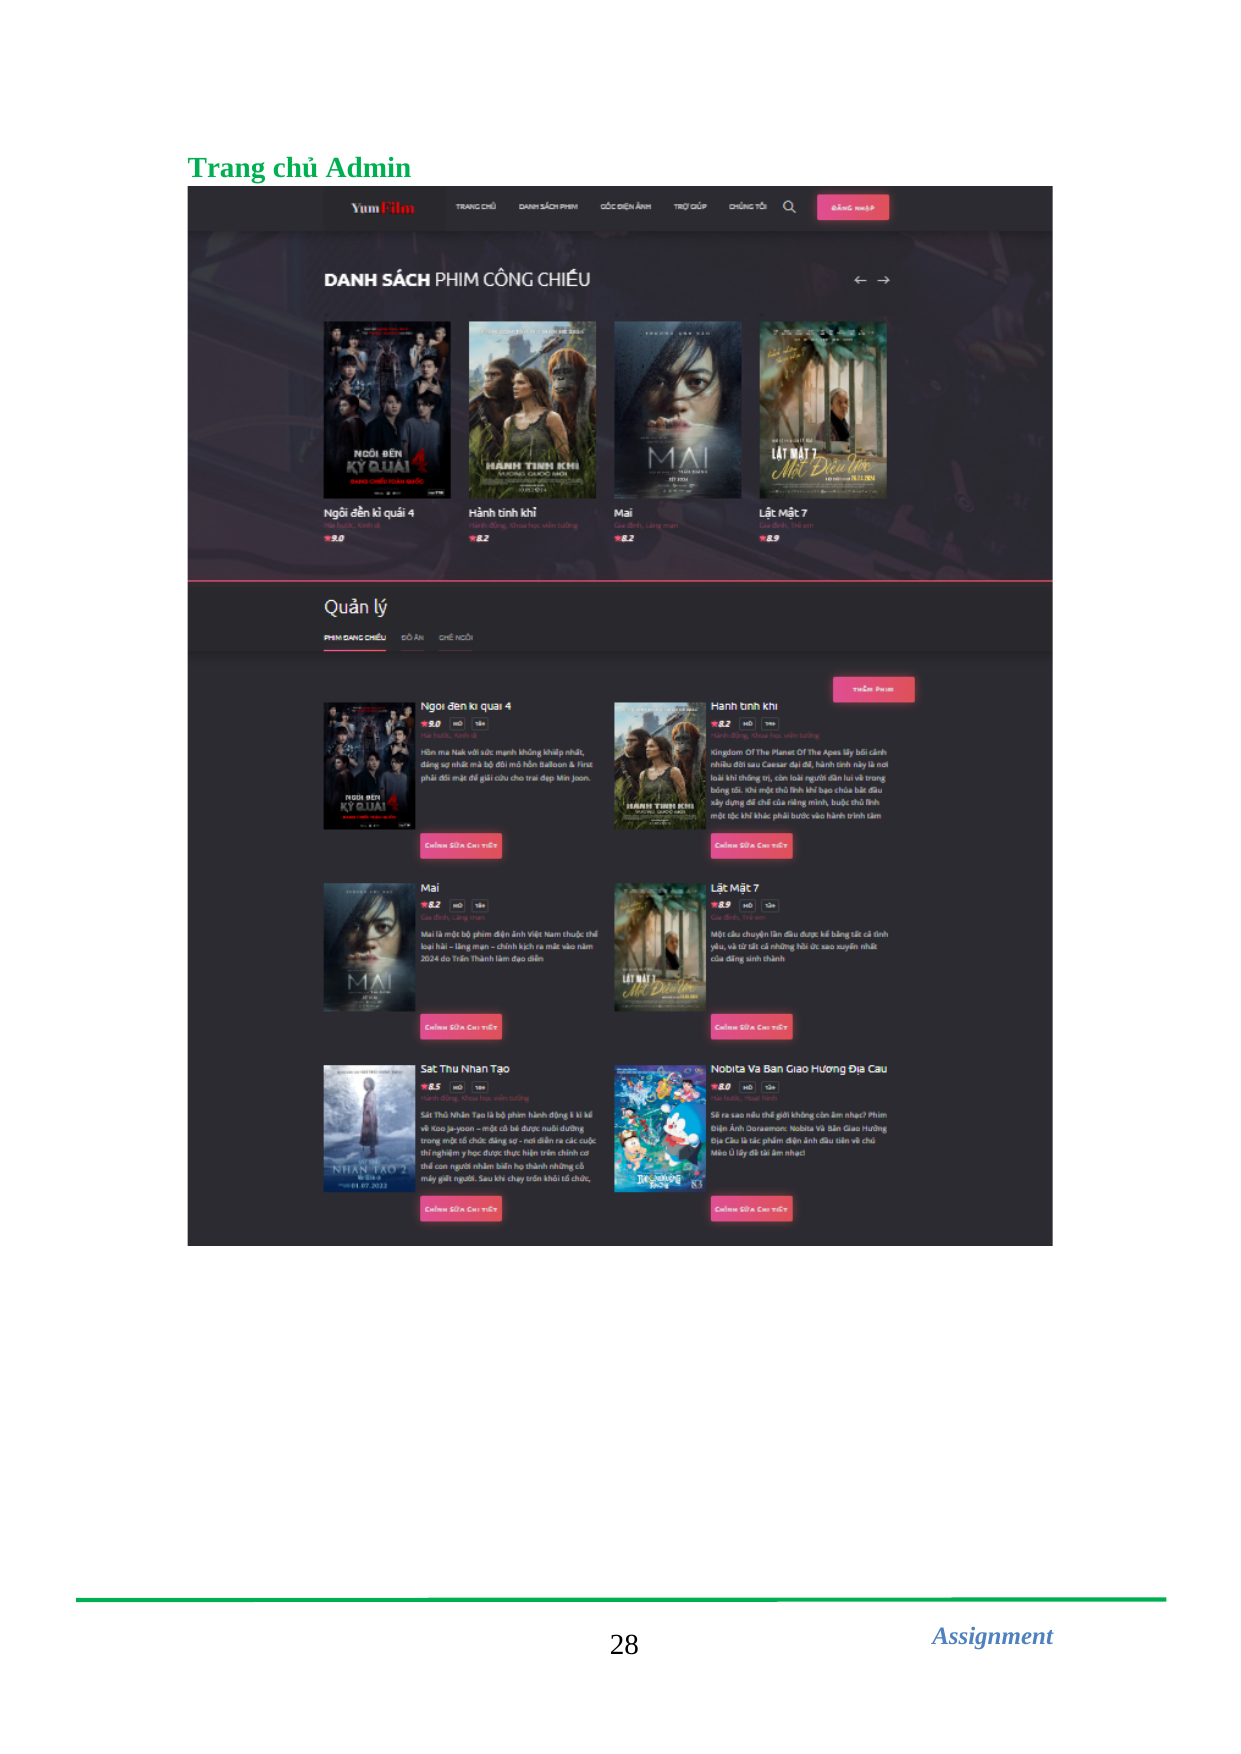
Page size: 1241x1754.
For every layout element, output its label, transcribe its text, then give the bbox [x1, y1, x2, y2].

picture [187, 186, 1053, 1246]
subtitle Trang chủ Admin [187, 150, 1053, 183]
